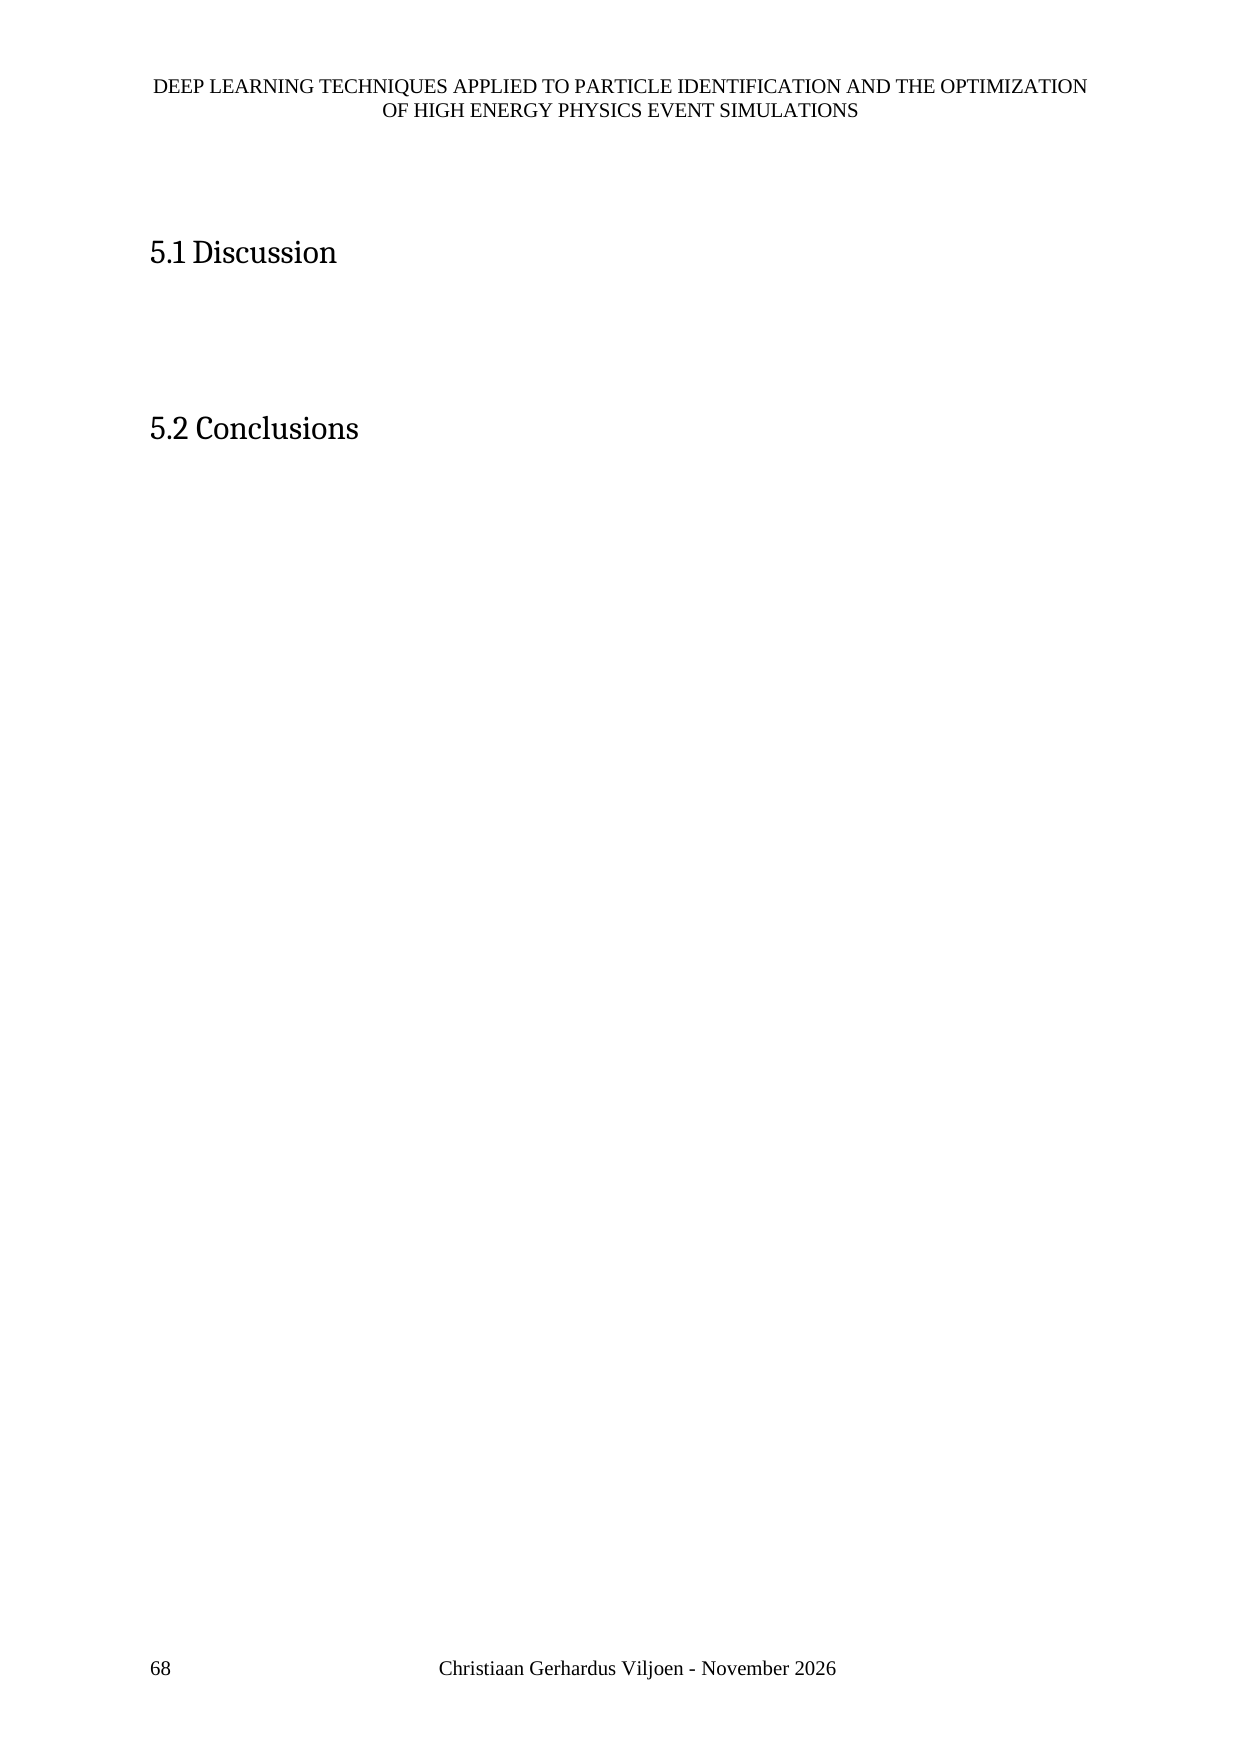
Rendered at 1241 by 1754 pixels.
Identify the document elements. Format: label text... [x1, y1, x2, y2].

subtitle Conclusions [150, 410, 1090, 448]
subtitle Discussion [150, 234, 1090, 272]
